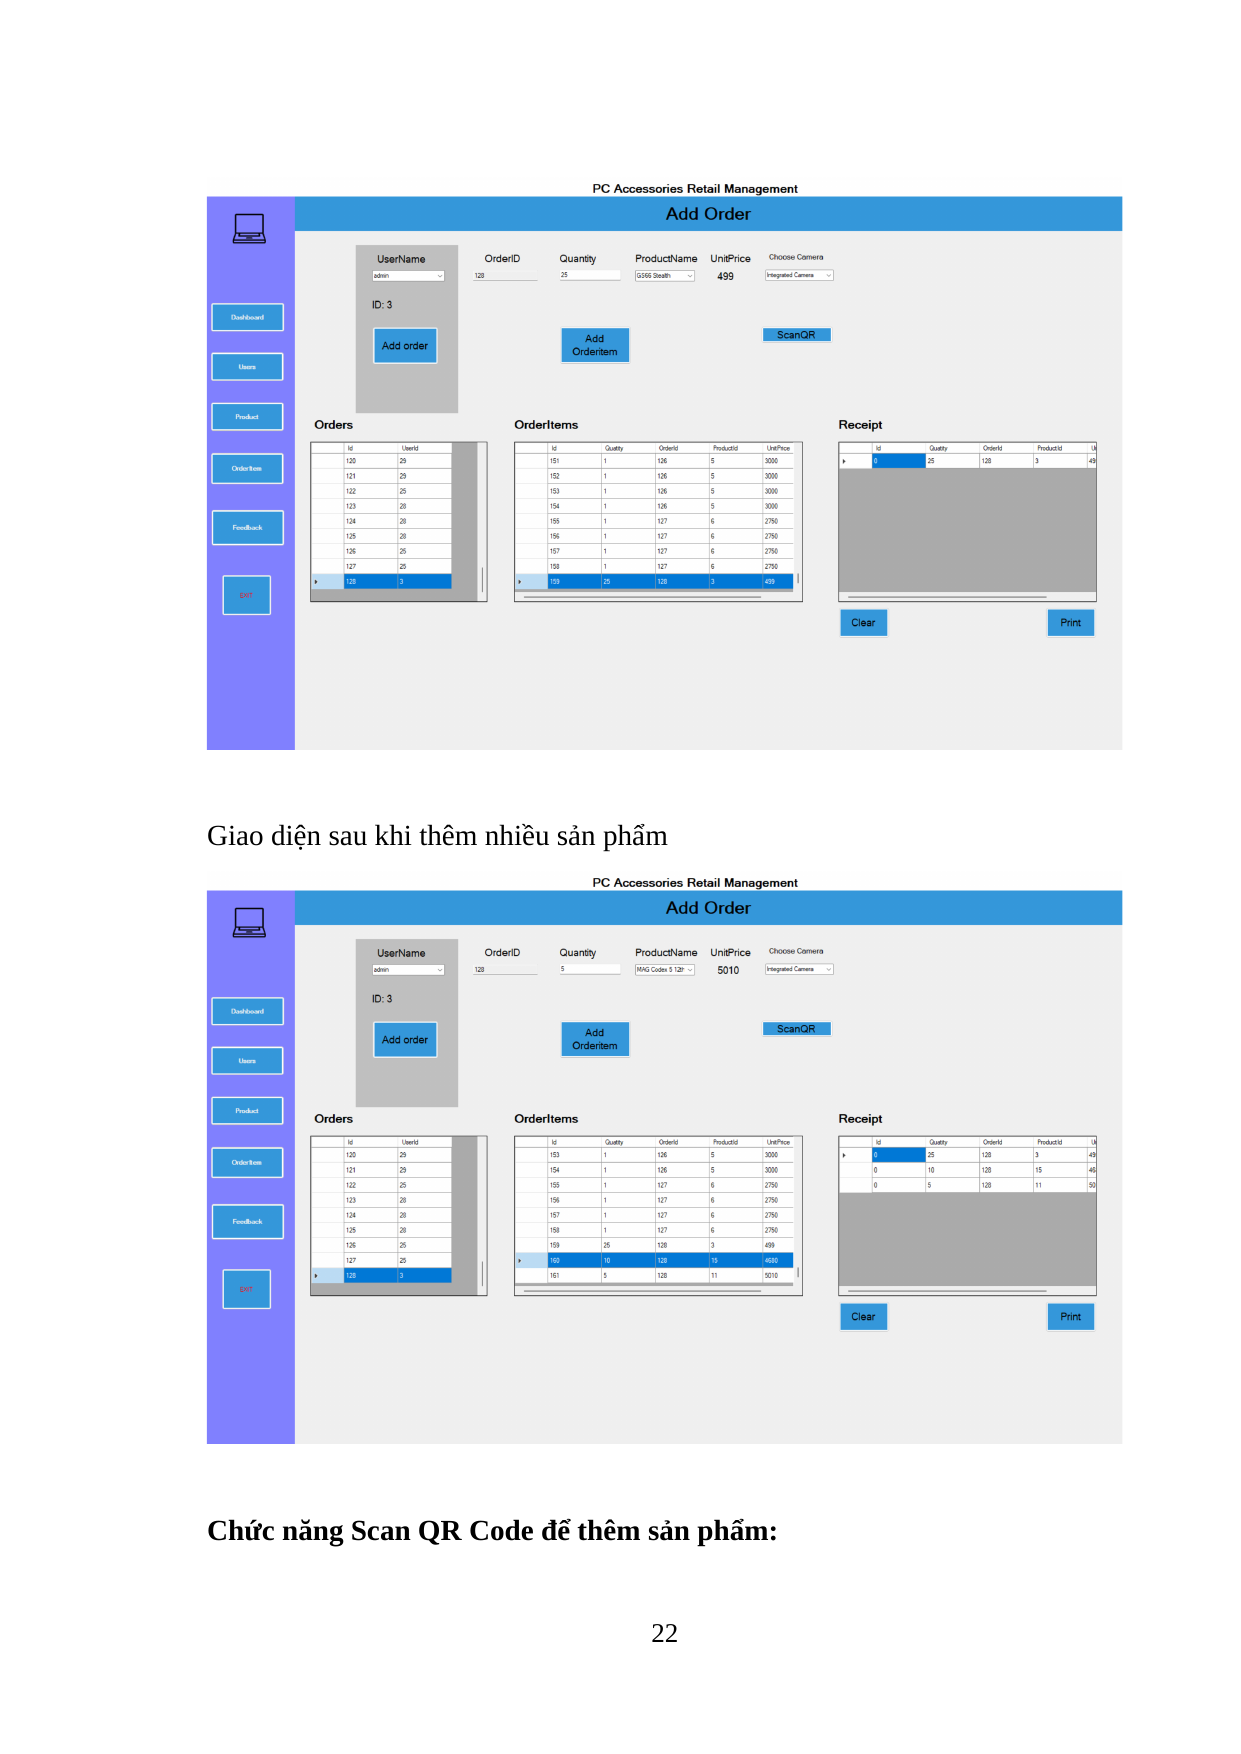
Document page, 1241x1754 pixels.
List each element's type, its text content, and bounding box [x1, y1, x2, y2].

text Chức năng Scan QR Code để thêm sản phẩm: [207, 1513, 1122, 1546]
picture [206, 177, 1123, 750]
picture [206, 871, 1123, 1444]
text Giao diện sau khi thêm nhiều sản phẩm [207, 818, 1122, 852]
